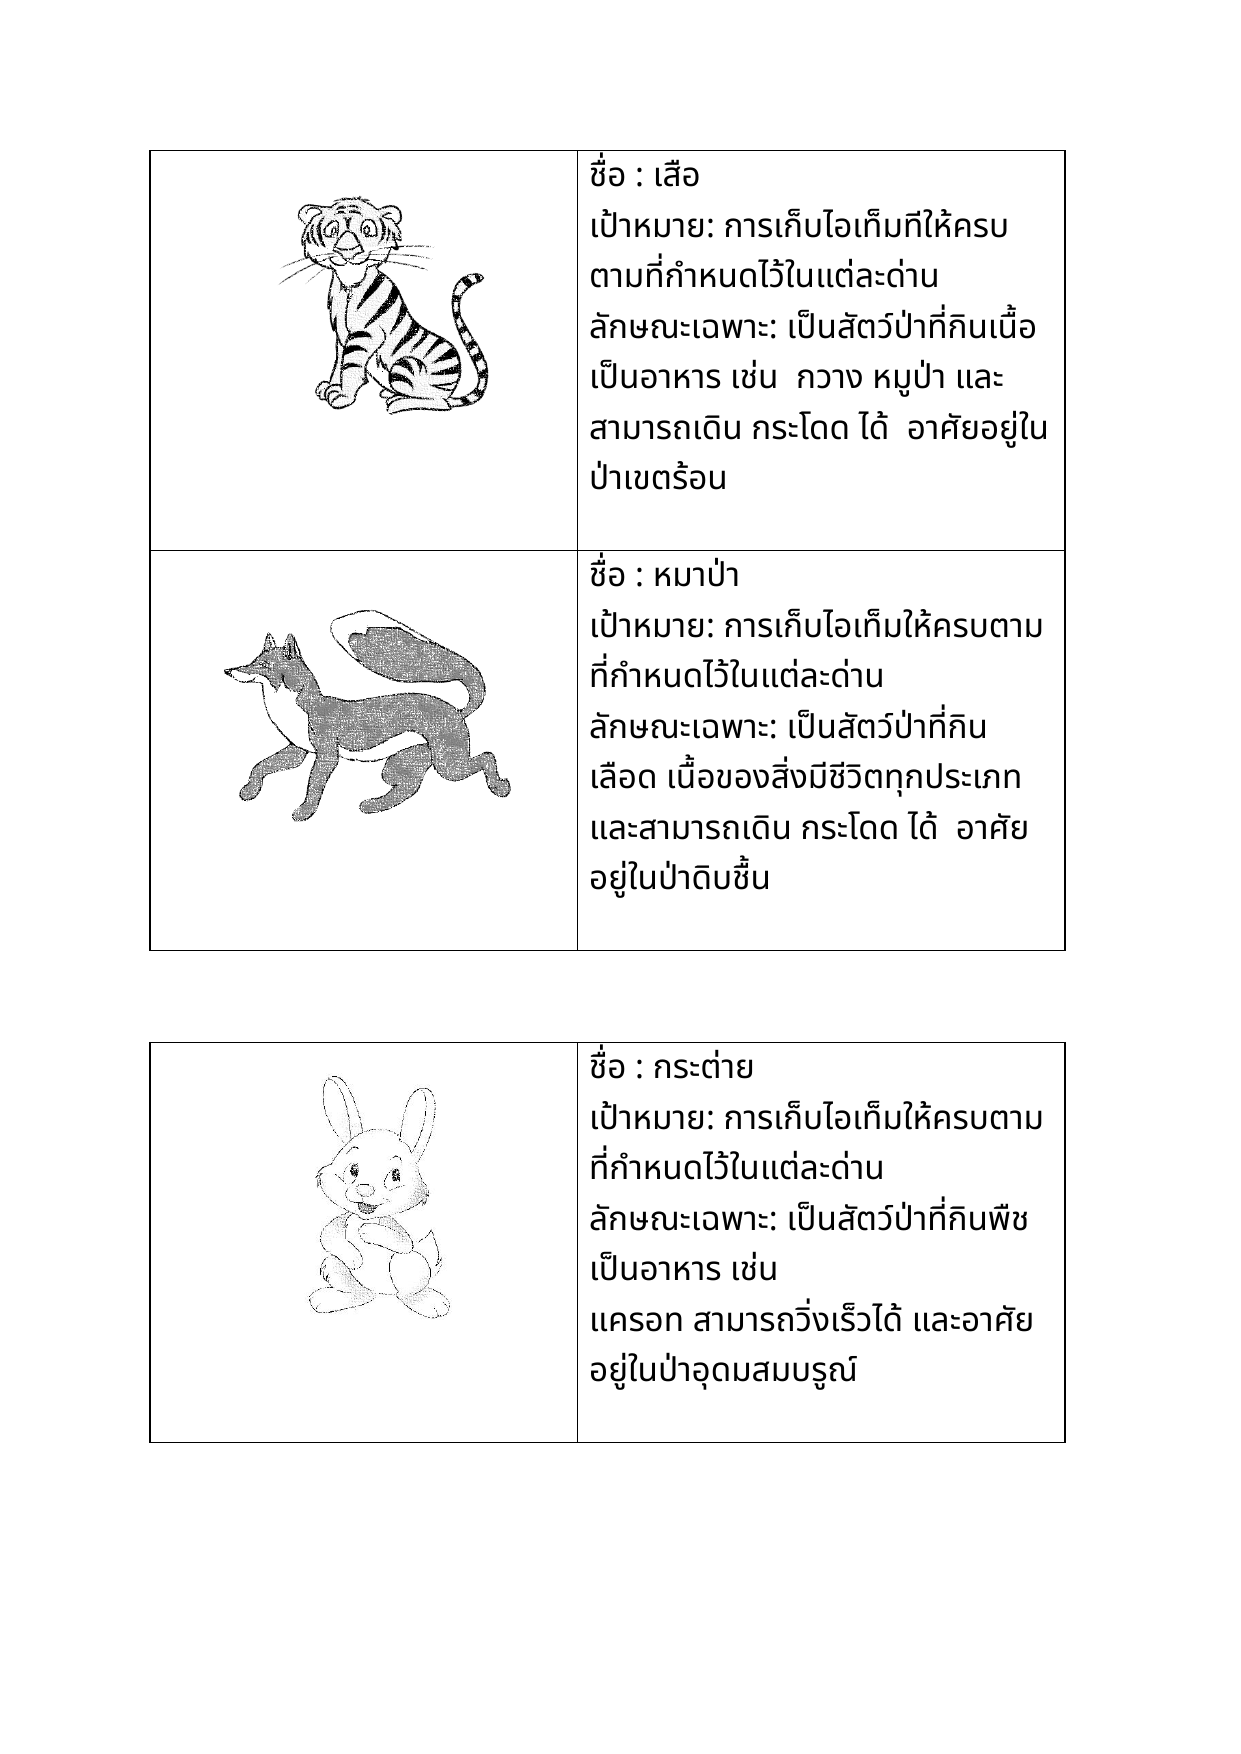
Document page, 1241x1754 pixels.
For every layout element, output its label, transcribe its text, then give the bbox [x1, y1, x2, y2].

table_cell [151, 151, 577, 550]
table_header ชื่อ : กระต่าย เป้าหมาย: การเก็บไอเท็มให้ครบตามที่กำหนดไว้ในแต่ละด่าน ลักษณะเฉพาะ: เป็นสัตว์ป่าที่กินพืชเป็นอาหาร เช่น แครอท สามารถวิ่งเร็วได้ และอาศัยอยู่ในป่าอุดมสมบรูณ์ [578, 1043, 1064, 1442]
table_header [151, 1043, 577, 1442]
table_cell ชื่อ : หมาป่า เป้าหมาย: การเก็บไอเท็มให้ครบตามที่กำหนดไว้ในแต่ละด่าน ลักษณะเฉพาะ: เป็นสัตว์ป่าที่กินเลือด เนื้อของสิ่งมีชีวิตทุกประเภทและสามารถเดิน กระโดด ได้ อาศัยอยู่ในป่าดิบชื้น [578, 551, 1064, 950]
table_cell [151, 551, 577, 950]
table_cell ชื่อ : เสือ เป้าหมาย: การเก็บไอเท็มทีให้ครบตามที่กำหนดไว้ในแต่ละด่าน ลักษณะเฉพาะ: เป็นสัตว์ป่าที่กินเนื้อเป็นอาหาร เช่น กวาง หมูป่า และสามารถเดิน กระโดด ได้ อาศัยอยู่ในป่าเขตร้อน [578, 151, 1064, 550]
